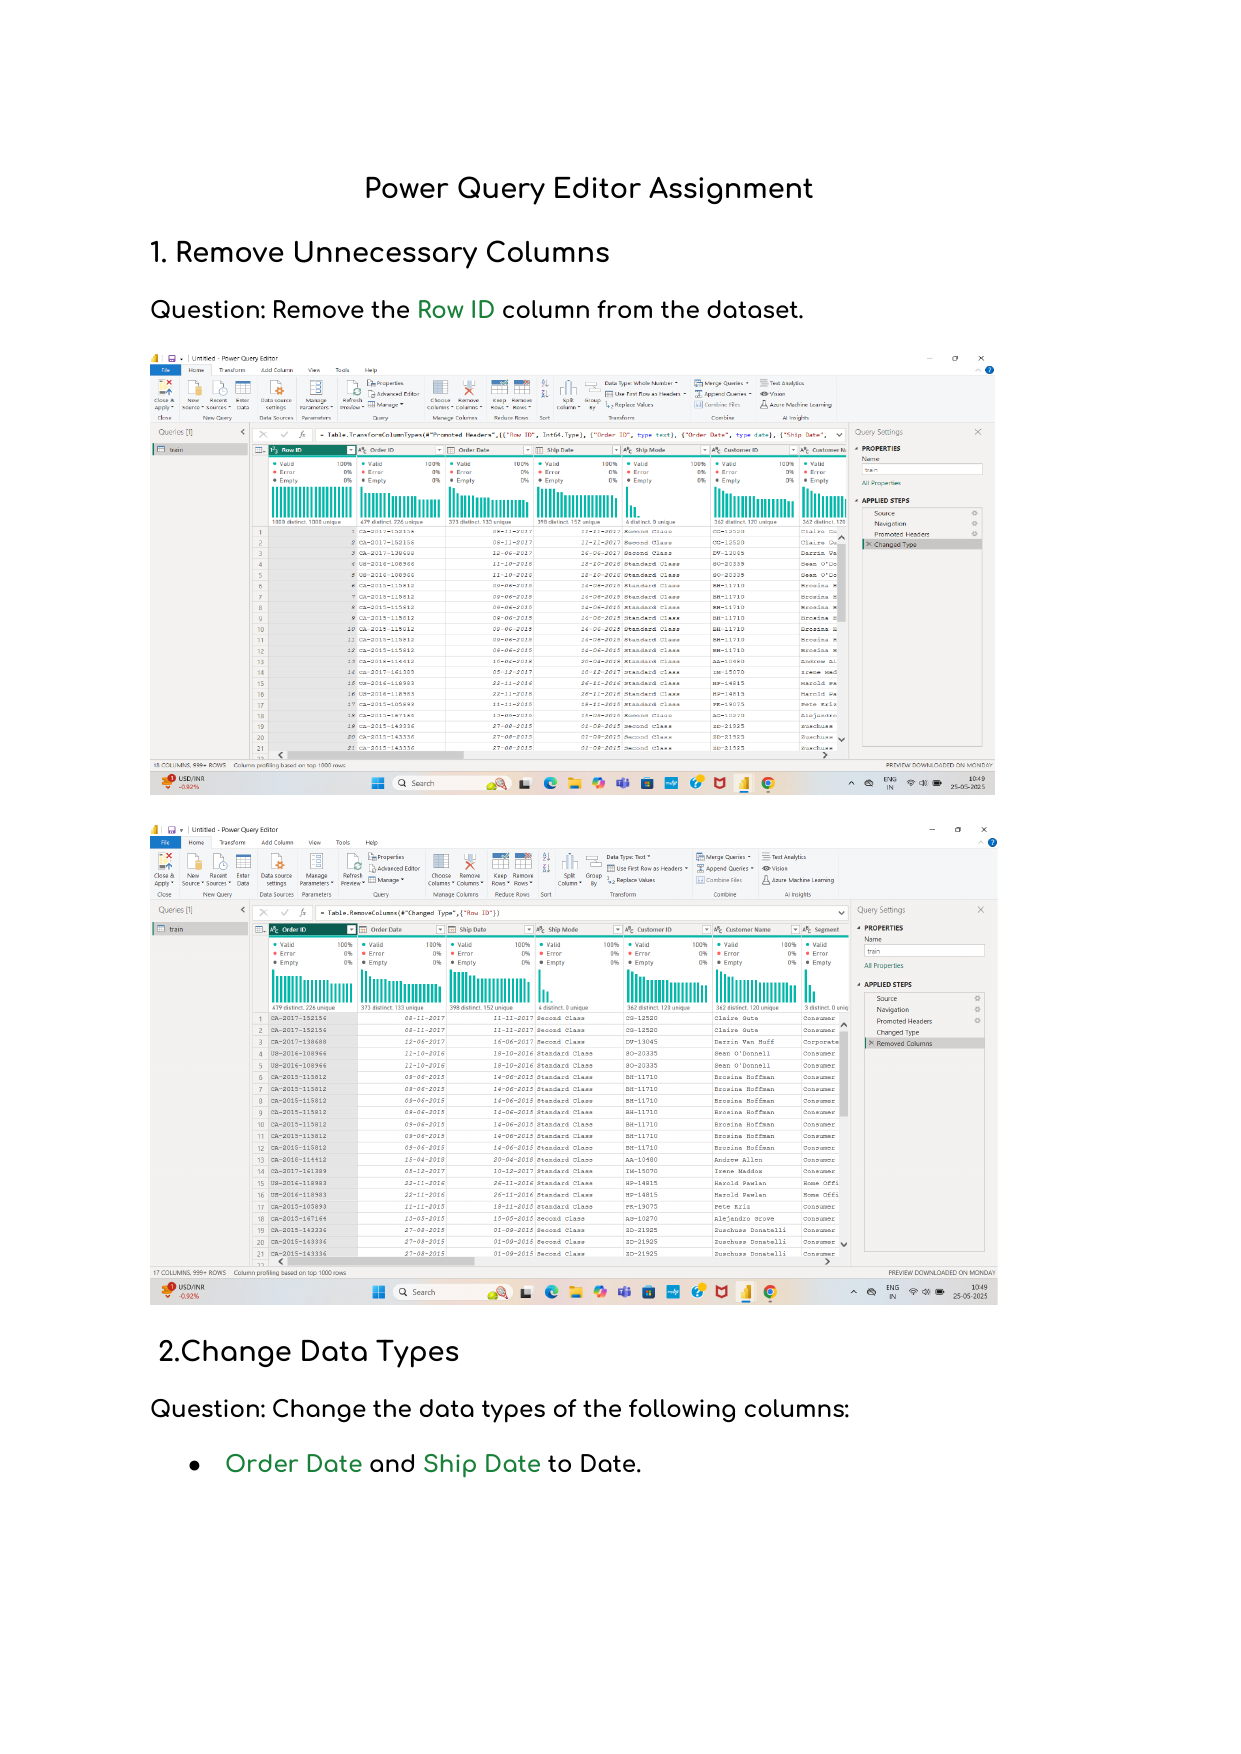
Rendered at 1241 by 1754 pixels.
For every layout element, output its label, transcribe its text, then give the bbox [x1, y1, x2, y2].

text Power Query Editor Assignment [150, 175, 1090, 205]
text Question: Change the data types of the following columns: [150, 1397, 1090, 1422]
picture [150, 823, 998, 1305]
text Question: Remove the Row ID column from the dataset. [150, 298, 1090, 324]
list Order Date and Ship Date to Date. [187, 1451, 1090, 1478]
picture [150, 352, 995, 795]
subtitle 1. Remove Unnecessary Columns [150, 239, 1090, 269]
subtitle 2.Change Data Types [150, 1337, 1090, 1367]
